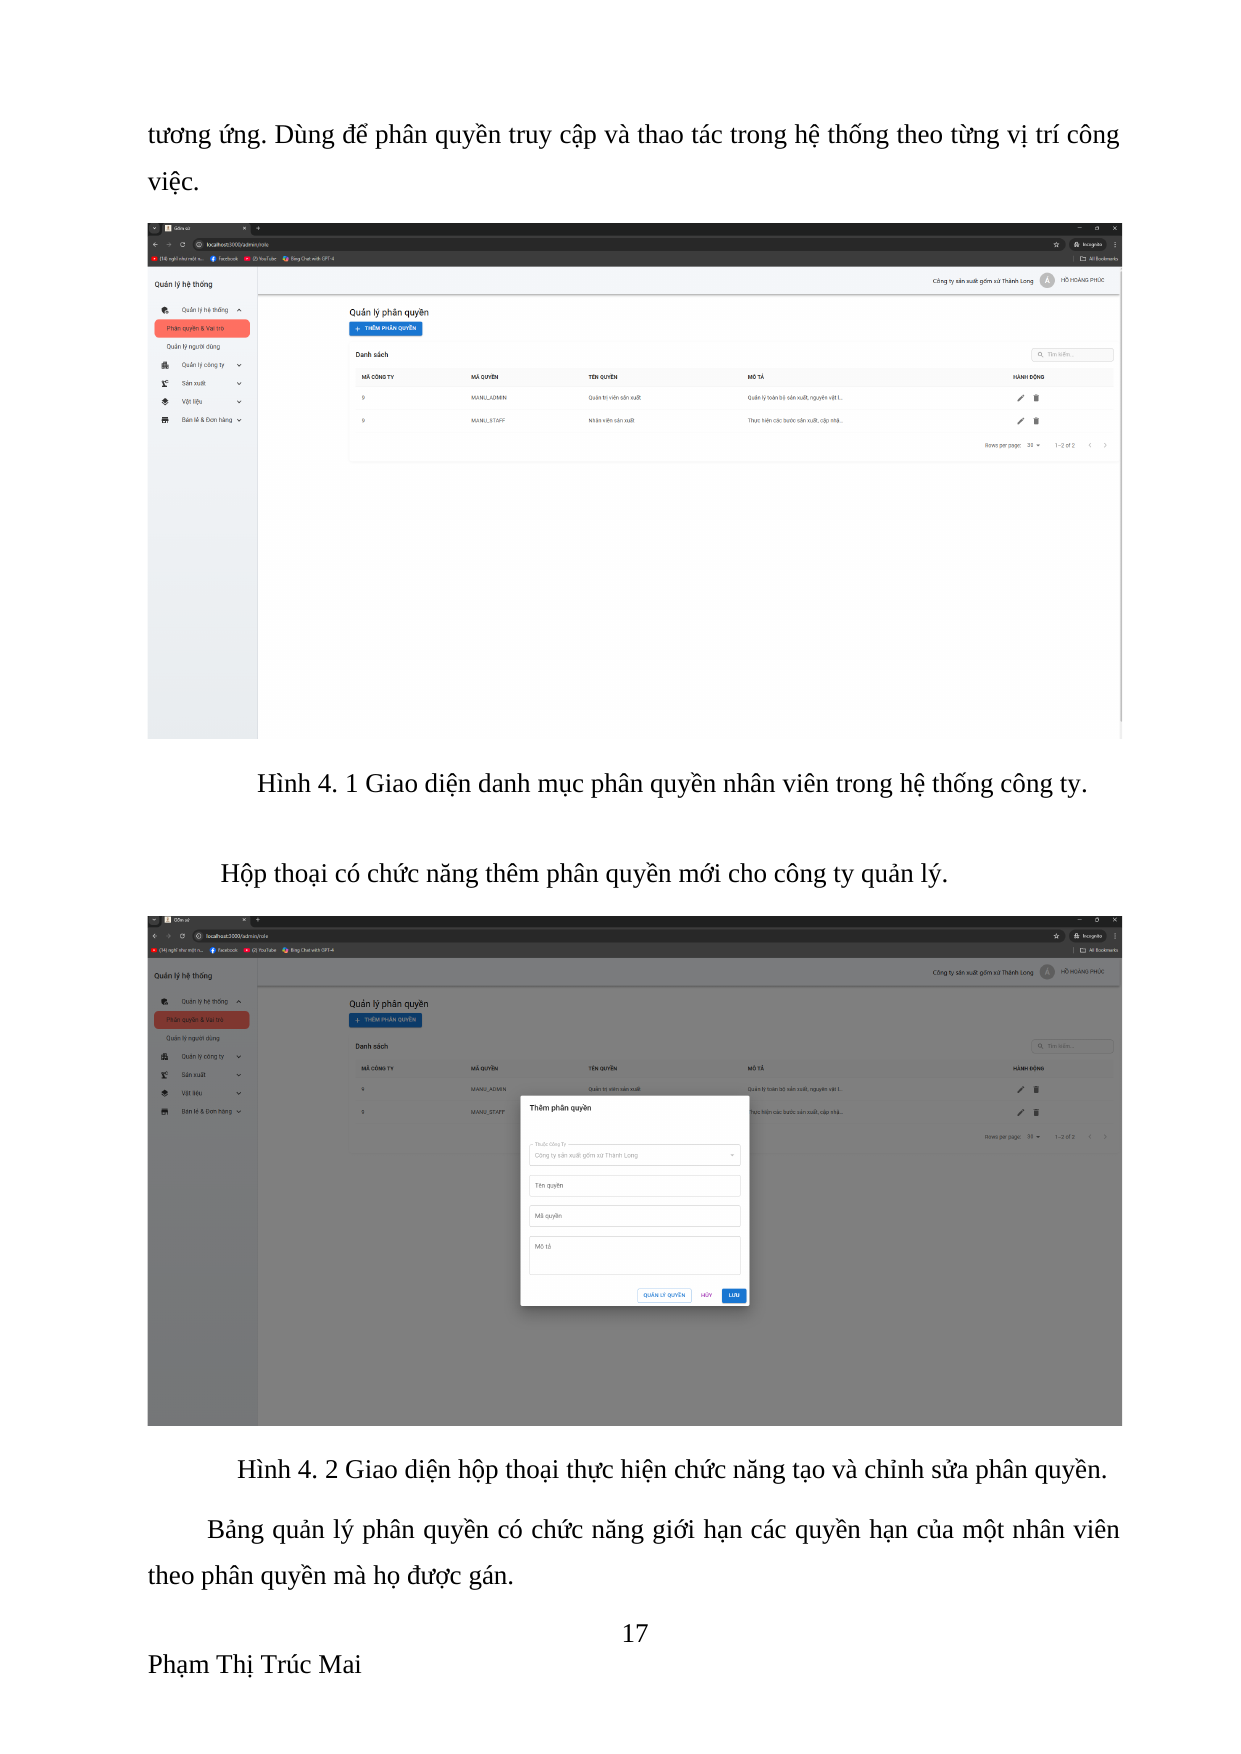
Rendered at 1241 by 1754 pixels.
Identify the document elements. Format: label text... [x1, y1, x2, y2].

text Hộp thoại có chức năng thêm phân quyền mới cho công ty quản lý. [148, 1161, 1122, 1193]
text Hình 4. 1 Giao diện danh mục phân quyền nhân viên trong hệ thống công ty. [148, 1071, 1122, 1102]
picture [147, 528, 1123, 1044]
subtitle Các chức năng của dựng án [148, 257, 1122, 288]
subtitle Chức năng nghiệp vụ sản xuất gốm sứ [177, 316, 1122, 348]
table_cell [463, 119, 777, 150]
text Chức năng quản lý các vai trò phân quyền trong hệ thống, danh sách quyền hạn tương ứng. Dùng để phân quyền truy cập và thao tác trong hệ thống theo từng vị trí công việc. [148, 376, 1122, 500]
subtitle KẾT QUẢ NGHIÊN CỨU [148, 214, 1122, 245]
table_cell [778, 119, 1092, 150]
table_cell [149, 119, 462, 150]
